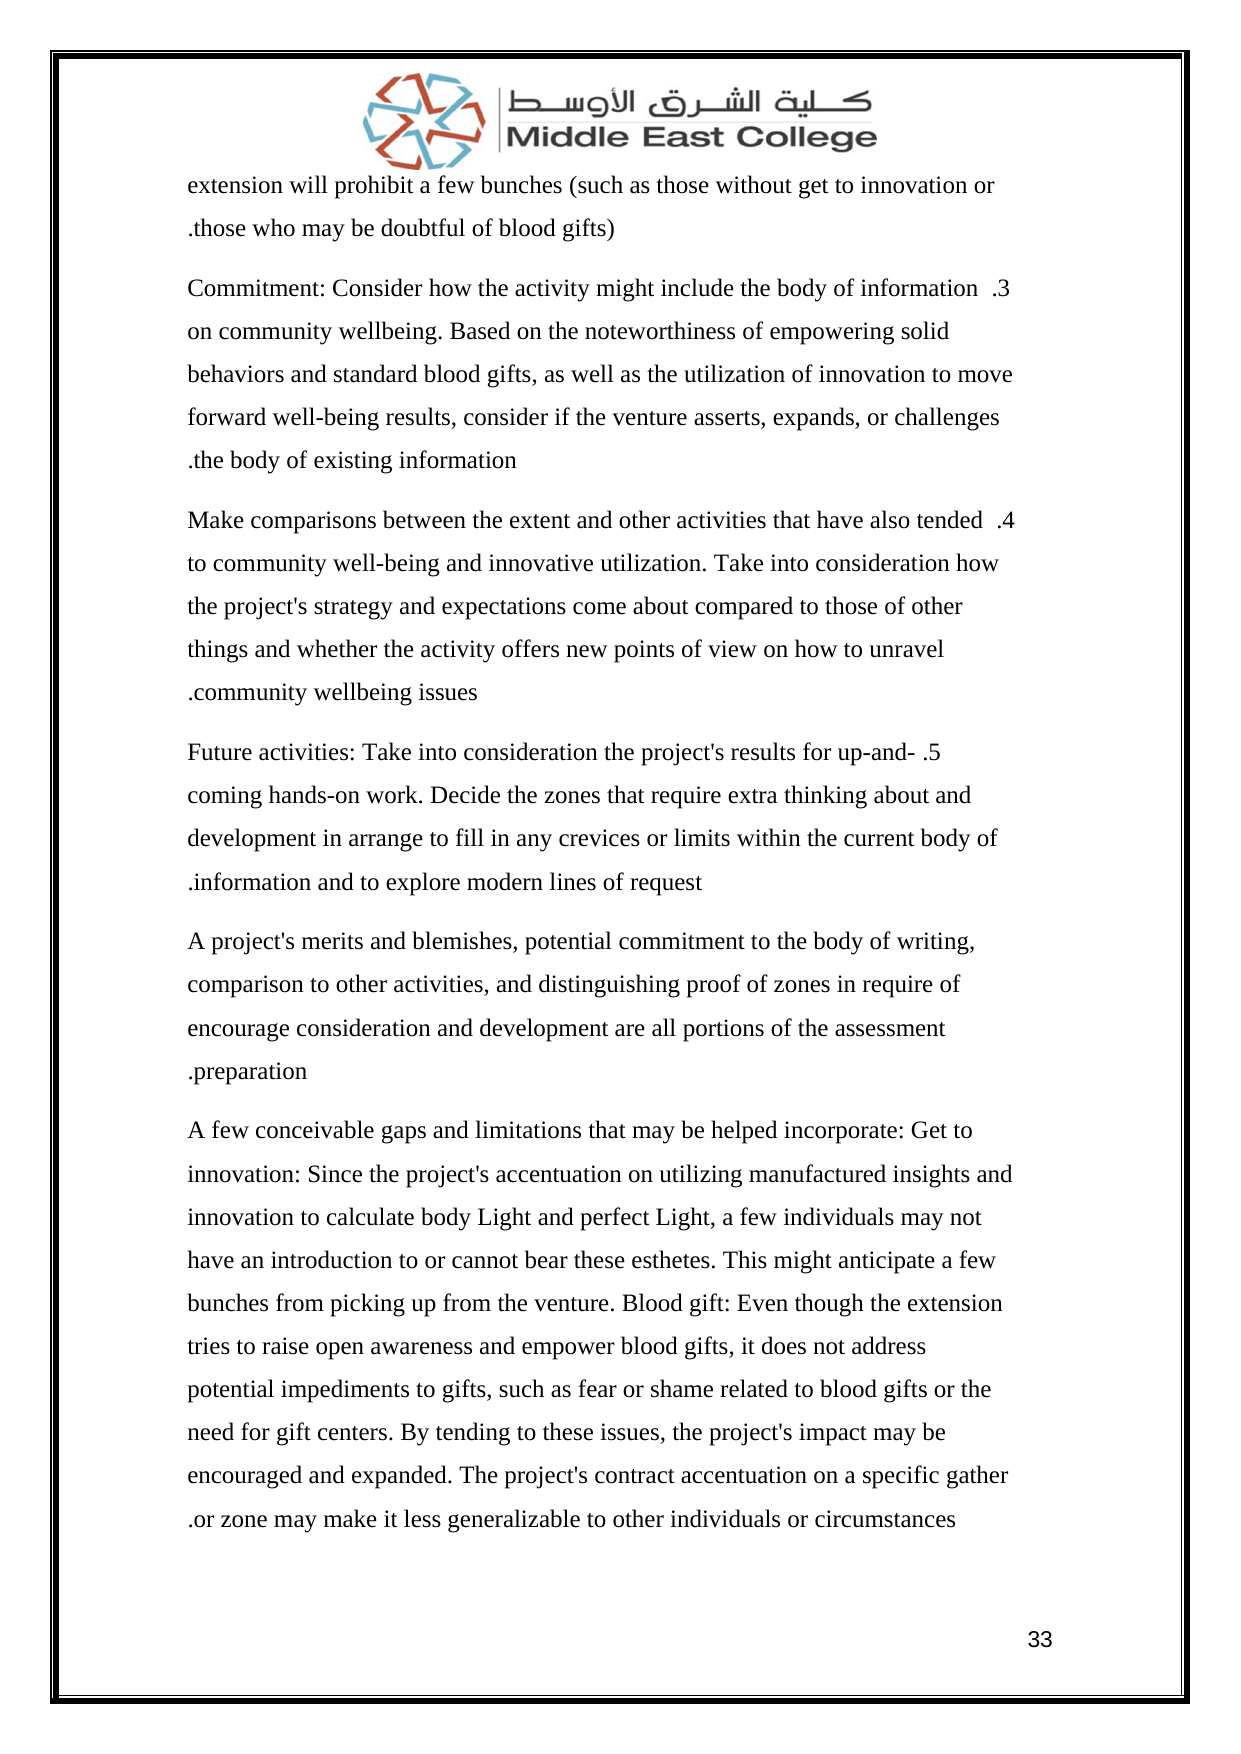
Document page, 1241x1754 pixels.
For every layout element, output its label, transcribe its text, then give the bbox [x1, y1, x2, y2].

text A few conceivable gaps and limitations that may be helped incorporate: Get to innovation: Since the project's accentuation on utilizing manufactured insights and innovation to calculate body Light and perfect Light, a few individuals may not have an introduction to or cannot bear these esthetes. This might anticipate a few bunches from picking up from the venture. Blood gift: Even though the extension tries to raise open awareness and empower blood gifts, it does not address potential impediments to gifts, such as fear or shame related to blood gifts or the need for gift centers. By tending to these issues, the project's impact may be encouraged and expanded. The project's contract accentuation on a specific gather or zone may make it less generalizable to other individuals or circumstances. [187, 1116, 1015, 1532]
picture [362, 73, 877, 170]
text 4. Make comparisons between the extent and other activities that have also tended to community well-being and innovative utilization. Take into consideration how the project's strategy and expectations come about compared to those of other things and whether the activity offers new points of view on how to unravel community wellbeing issues. [187, 505, 1015, 706]
text A project's merits and blemishes, potential commitment to the body of writing, comparison to other activities, and distinguishing proof of zones in require of encourage consideration and development are all portions of the assessment preparation. [187, 926, 1015, 1084]
text 5. Future activities: Take into consideration the project's results for up-and-coming hands-on work. Decide the zones that require extra thinking about and development in arrange to fill in any crevices or limits within the current body of information and to explore modern lines of request. [187, 737, 1015, 895]
text 3. Commitment: Consider how the activity might include the body of information on community wellbeing. Based on the noteworthiness of empowering solid behaviors and standard blood gifts, as well as the utilization of innovation to move forward well-being results, consider if the venture asserts, expands, or challenges the body of existing information. [187, 273, 1015, 474]
